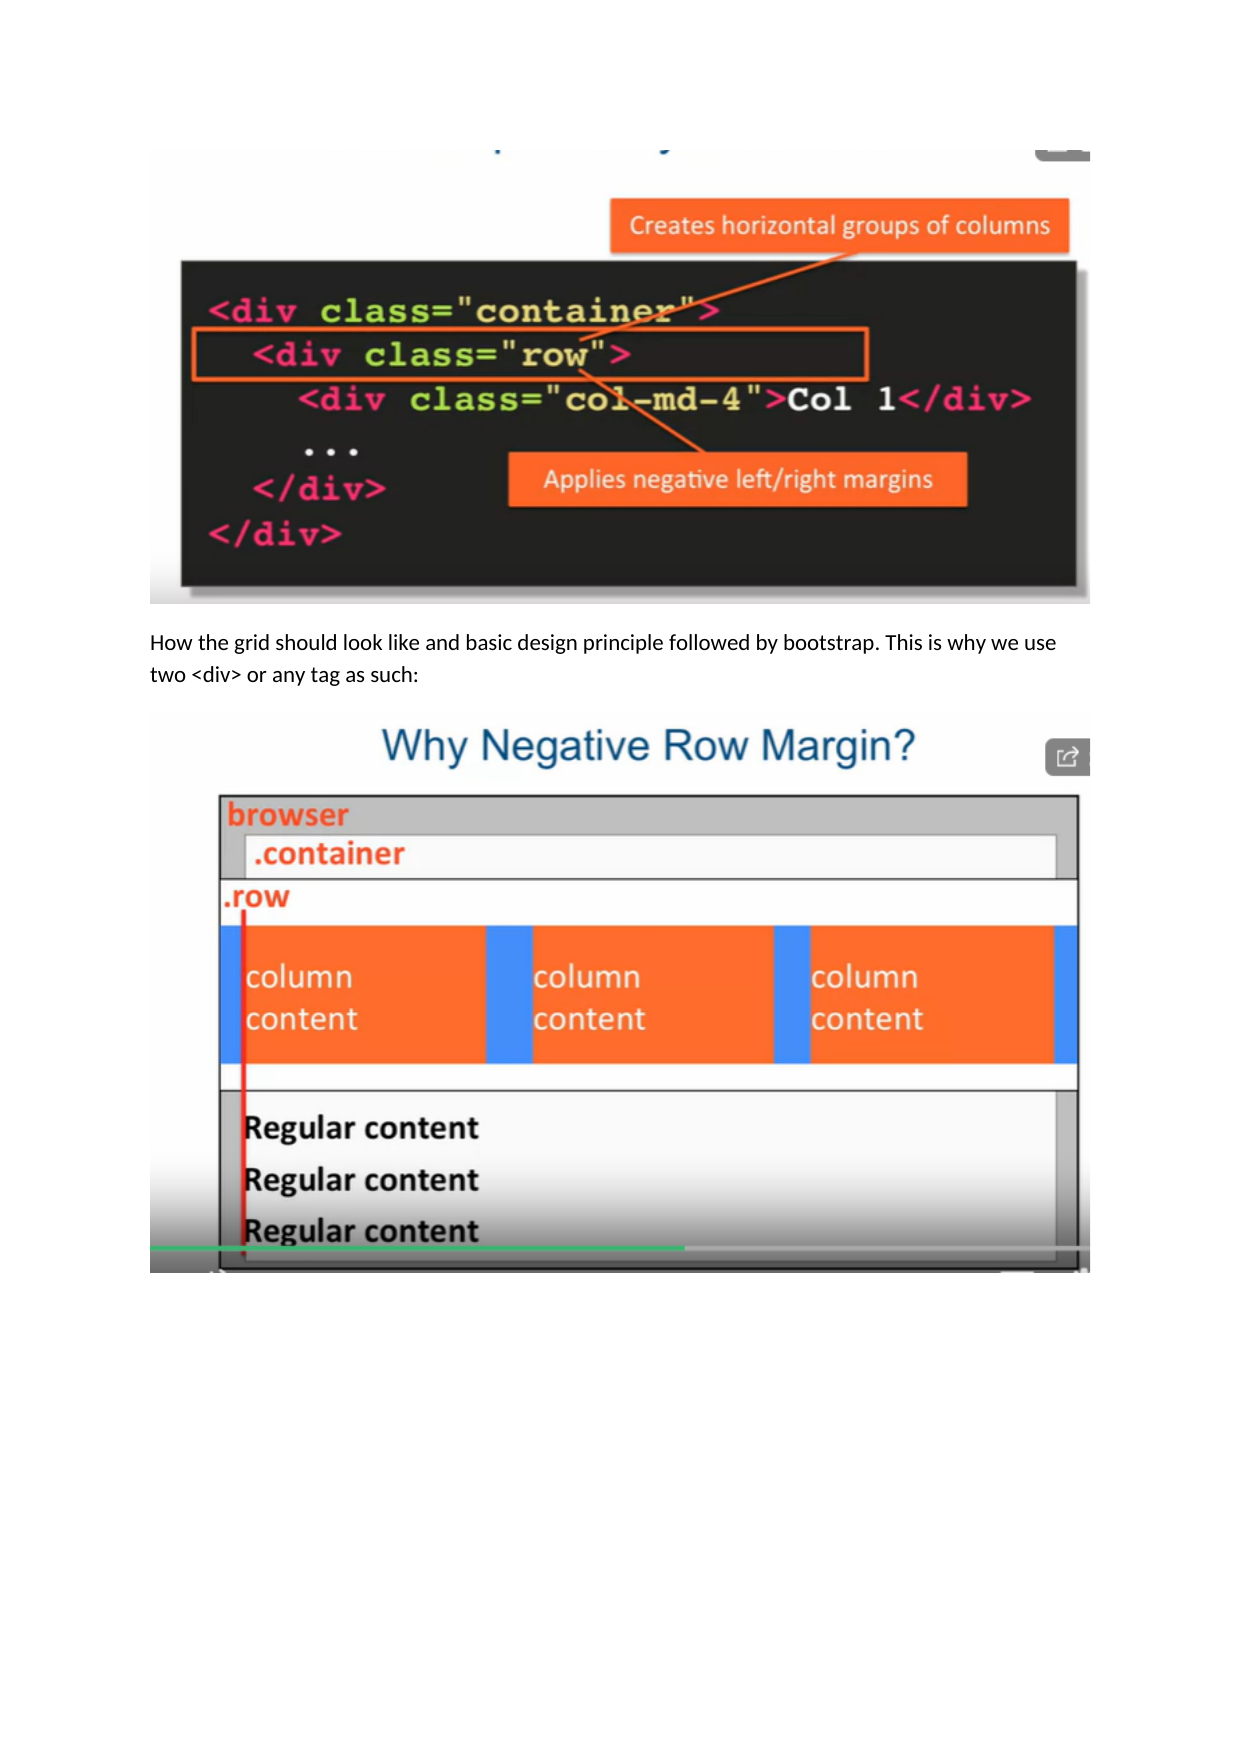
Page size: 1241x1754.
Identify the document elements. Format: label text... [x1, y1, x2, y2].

picture [150, 713, 1091, 1273]
picture [150, 150, 1091, 604]
text How the grid should look like and basic design principle followed by bootstrap. This is why we use two <div> or any tag as such: [150, 628, 1090, 689]
